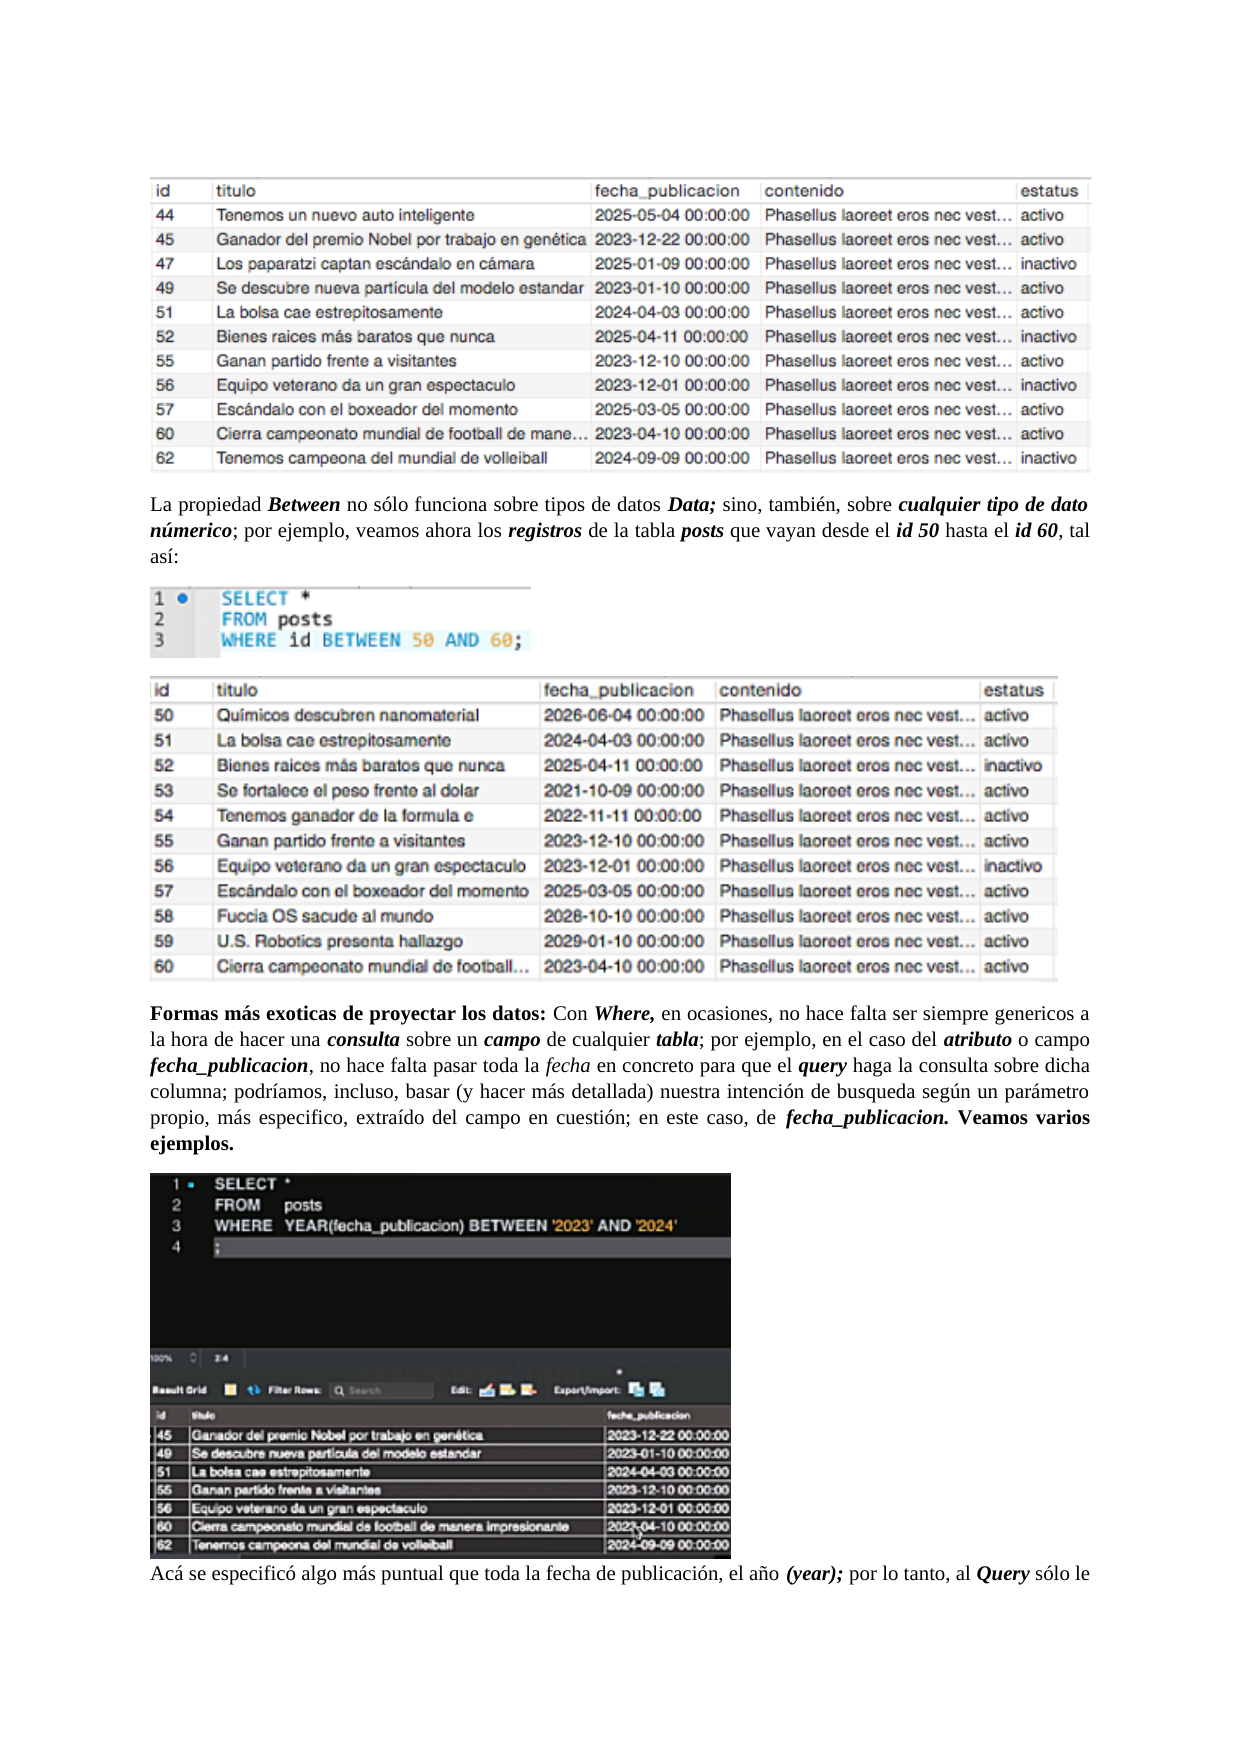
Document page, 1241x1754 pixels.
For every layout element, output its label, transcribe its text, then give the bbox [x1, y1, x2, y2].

text La propiedad Between no sólo funciona sobre tipos de datos Data; sino, también, sobre cualquier tipo de dato númerico; por ejemplo, veamos ahora los registros de la tabla posts que vayan desde el id 50 hasta el id 60, tal así: [150, 492, 1090, 568]
picture [150, 177, 1092, 473]
picture [150, 586, 531, 658]
picture [150, 1173, 731, 1559]
picture [150, 676, 1058, 982]
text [150, 1173, 1090, 1585]
text Formas más exoticas de proyectar los datos: Con Where, en ocasiones, no hace falta ser siempre genericos a la hora de hacer una consulta sobre un campo de cualquier tabla; por ejemplo, en el caso del atributo o campo fecha_publicacion, no hace falta pasar toda la fecha en concreto para que el query haga la consulta sobre dicha columna; podríamos, incluso, basar (y hacer más detallada) nuestra intención de busqueda según un parámetro propio, más especifico, extraído del campo en cuestión; en este caso, de fecha_publicacion. Veamos varios ejemplos. [150, 1001, 1090, 1155]
